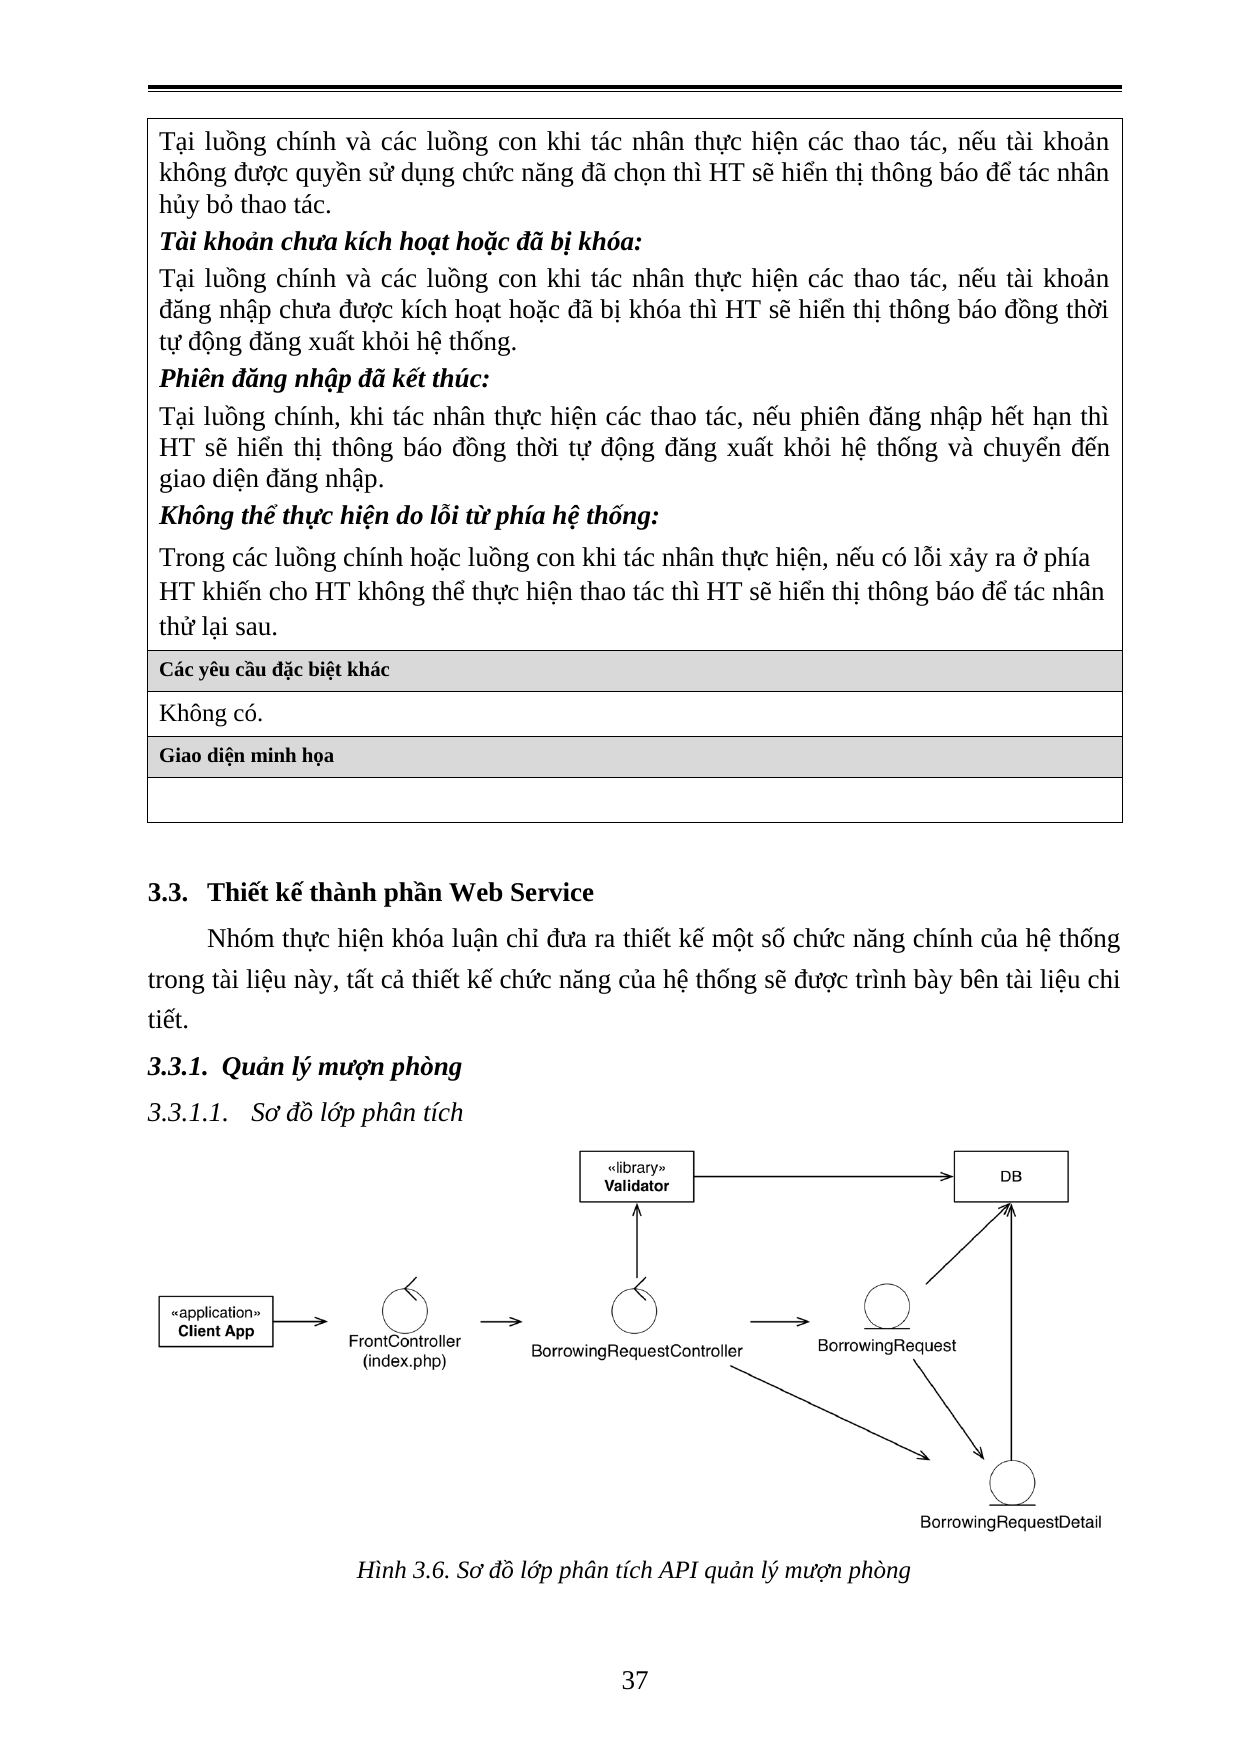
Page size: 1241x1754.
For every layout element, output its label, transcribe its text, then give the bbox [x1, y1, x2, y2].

table_cell Các yêu cầu đặc biệt khác [148, 651, 1122, 691]
table_cell Giao diện minh họa [148, 737, 1122, 777]
table_cell [148, 778, 1122, 822]
subtitle Thiết kế thành phần Web Service [148, 876, 1122, 907]
text Nhóm thực hiện khóa luận chỉ đưa ra thiết kế một số chức năng chính của hệ thống trong tài liệu này, tất cả thiết kế chức năng của hệ thống sẽ được trình bày bên tài liệu chi tiết. [148, 922, 1122, 1034]
subtitle Sơ đồ lớp phân tích [148, 1096, 1122, 1128]
table_cell Không có. [148, 692, 1122, 736]
subtitle Quản lý mượn phòng [148, 1050, 1122, 1081]
picture [147, 1143, 1122, 1540]
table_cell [148, 119, 1122, 650]
